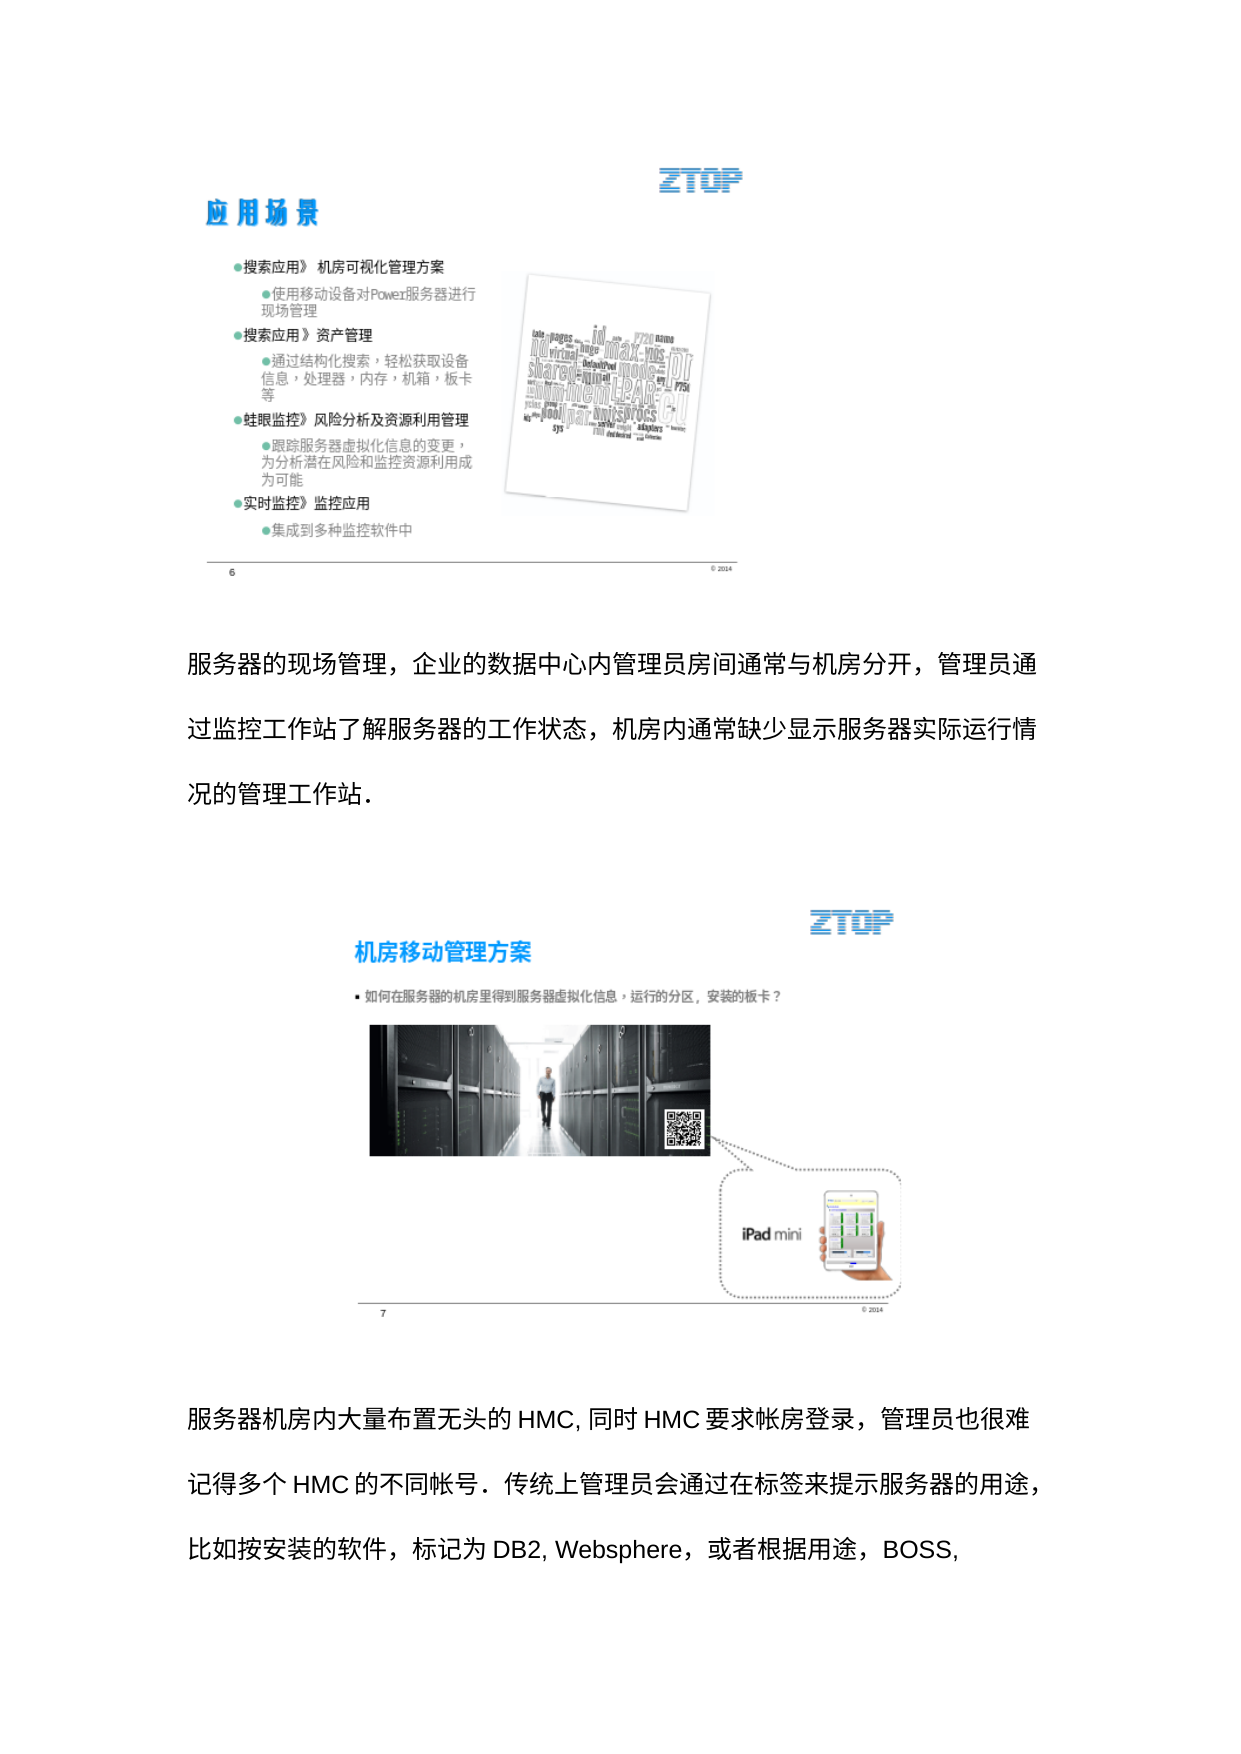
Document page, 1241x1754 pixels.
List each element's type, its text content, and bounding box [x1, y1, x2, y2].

text 服务器的现场管理，企业的数据中心内管理员房间通常与机房分开，管理员通过监控工作站了解服务器的工作状态，机房内通常缺少显示服务器实际运行情况的管理工作站． [187, 630, 1053, 825]
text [187, 1385, 1053, 1580]
